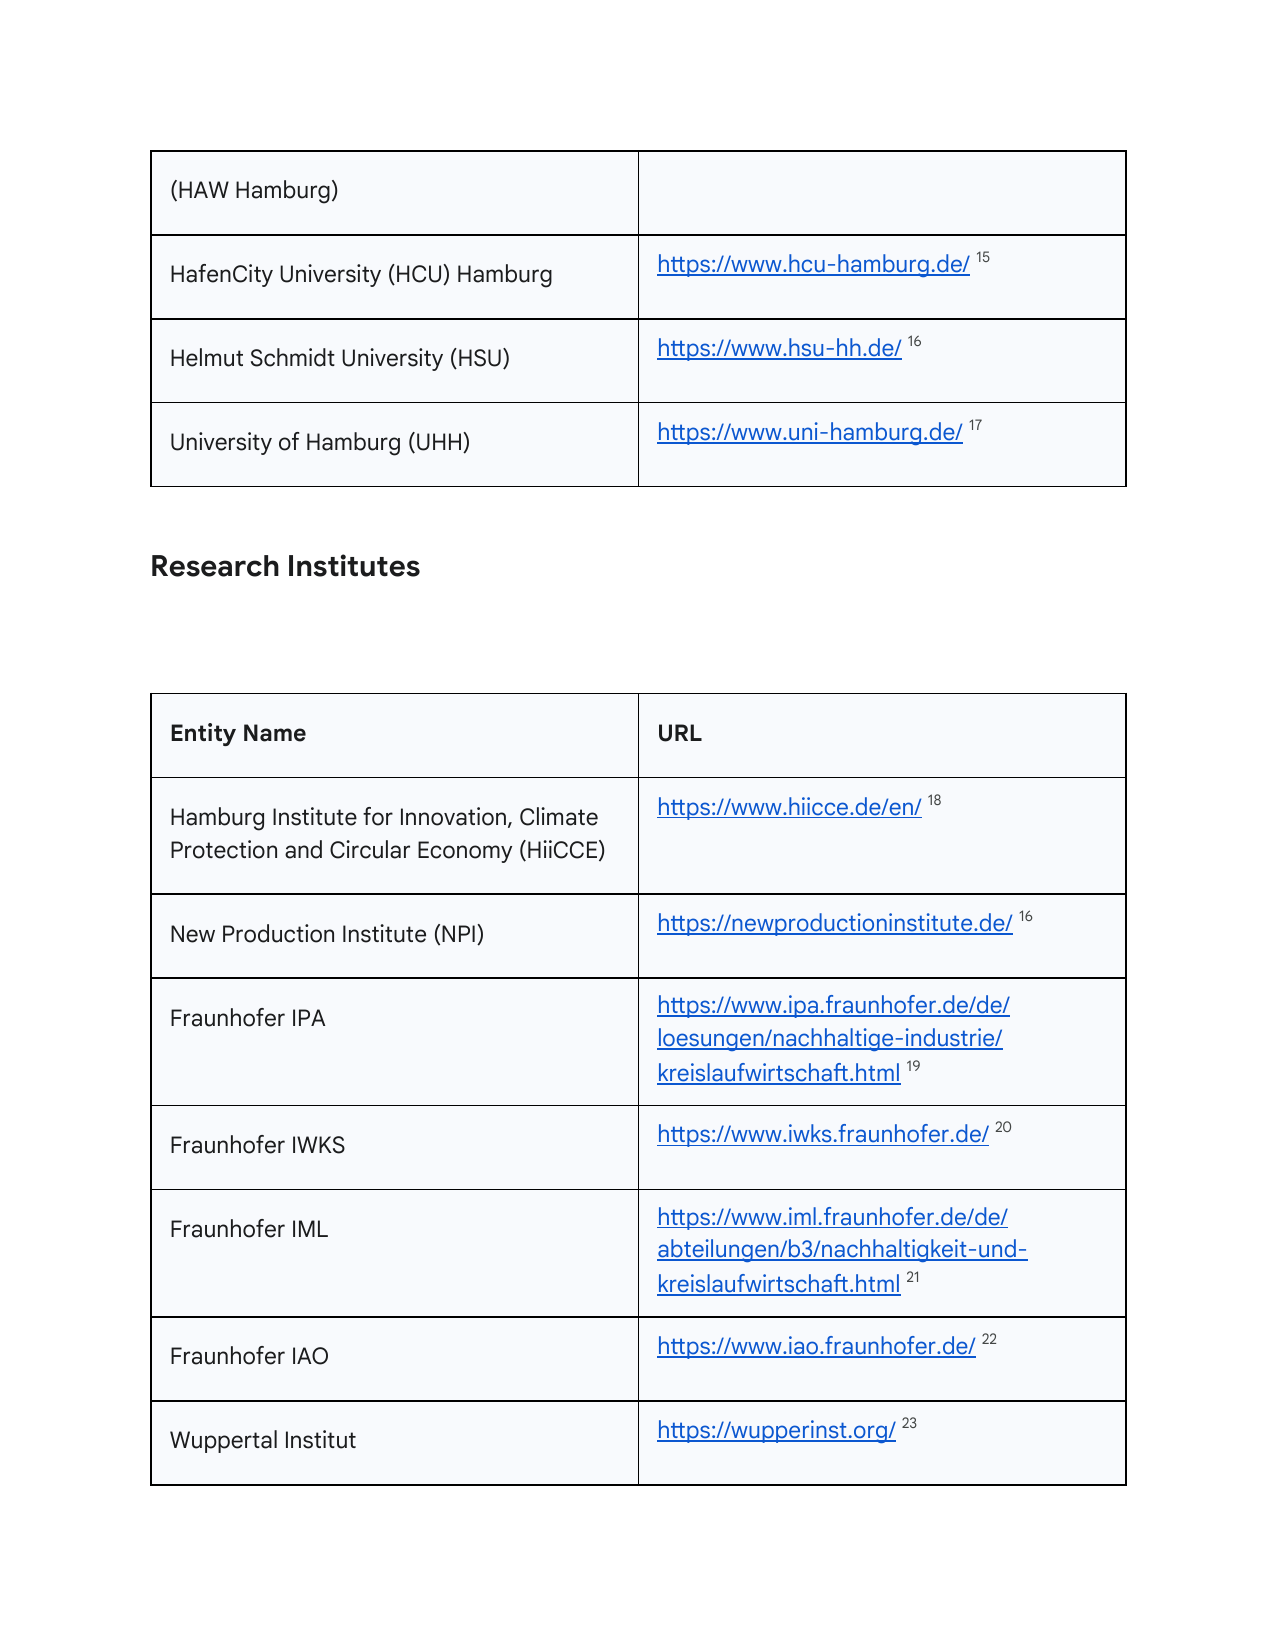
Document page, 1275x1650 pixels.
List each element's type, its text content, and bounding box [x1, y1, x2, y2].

table_cell https://www.hsu-hh.de/ 16 [639, 320, 1125, 402]
table_cell https://wupperinst.org/ 23 [639, 1402, 1125, 1484]
table_cell Hamburg Institute for Innovation, Climate Protection and Circular Economy (HiiCCE) [152, 778, 638, 893]
table_cell Helmut Schmidt University (HSU) [152, 320, 638, 402]
table_cell University of Hamburg (UHH) [152, 403, 638, 486]
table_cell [639, 152, 1125, 234]
table_cell Fraunhofer IAO [152, 1318, 638, 1400]
table_cell Wuppertal Institut [152, 1402, 638, 1484]
table_header Entity Name [152, 694, 638, 777]
table_cell Fraunhofer IML [152, 1190, 638, 1316]
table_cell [152, 152, 638, 234]
table_cell https://www.iao.fraunhofer.de/ 22 [639, 1318, 1125, 1400]
table_cell Fraunhofer IWKS [152, 1106, 638, 1189]
table_cell https://www.uni-hamburg.de/ 17 [639, 403, 1125, 486]
table_cell https://newproductioninstitute.de/ 16 [639, 895, 1125, 977]
table_cell https://www.hiicce.de/en/ 18 [639, 778, 1125, 893]
table_cell New Production Institute (NPI) [152, 895, 638, 977]
table_cell https://www.hcu-hamburg.de/ 15 [639, 236, 1125, 318]
table_cell Fraunhofer IPA [152, 979, 638, 1105]
table_cell https://www.iwks.fraunhofer.de/ 20 [639, 1106, 1125, 1189]
subtitle Research Institutes [150, 548, 1125, 585]
table_cell HafenCity University (HCU) Hamburg [152, 236, 638, 318]
table_cell https://www.ipa.fraunhofer.de/de/loesungen/nachhaltige-industrie/kreislaufwirtschaft.html 19 [639, 979, 1125, 1105]
table_header URL [639, 694, 1125, 777]
table_cell https://www.iml.fraunhofer.de/de/abteilungen/b3/nachhaltigkeit-und-kreislaufwirtschaft.html 21 [639, 1190, 1125, 1316]
